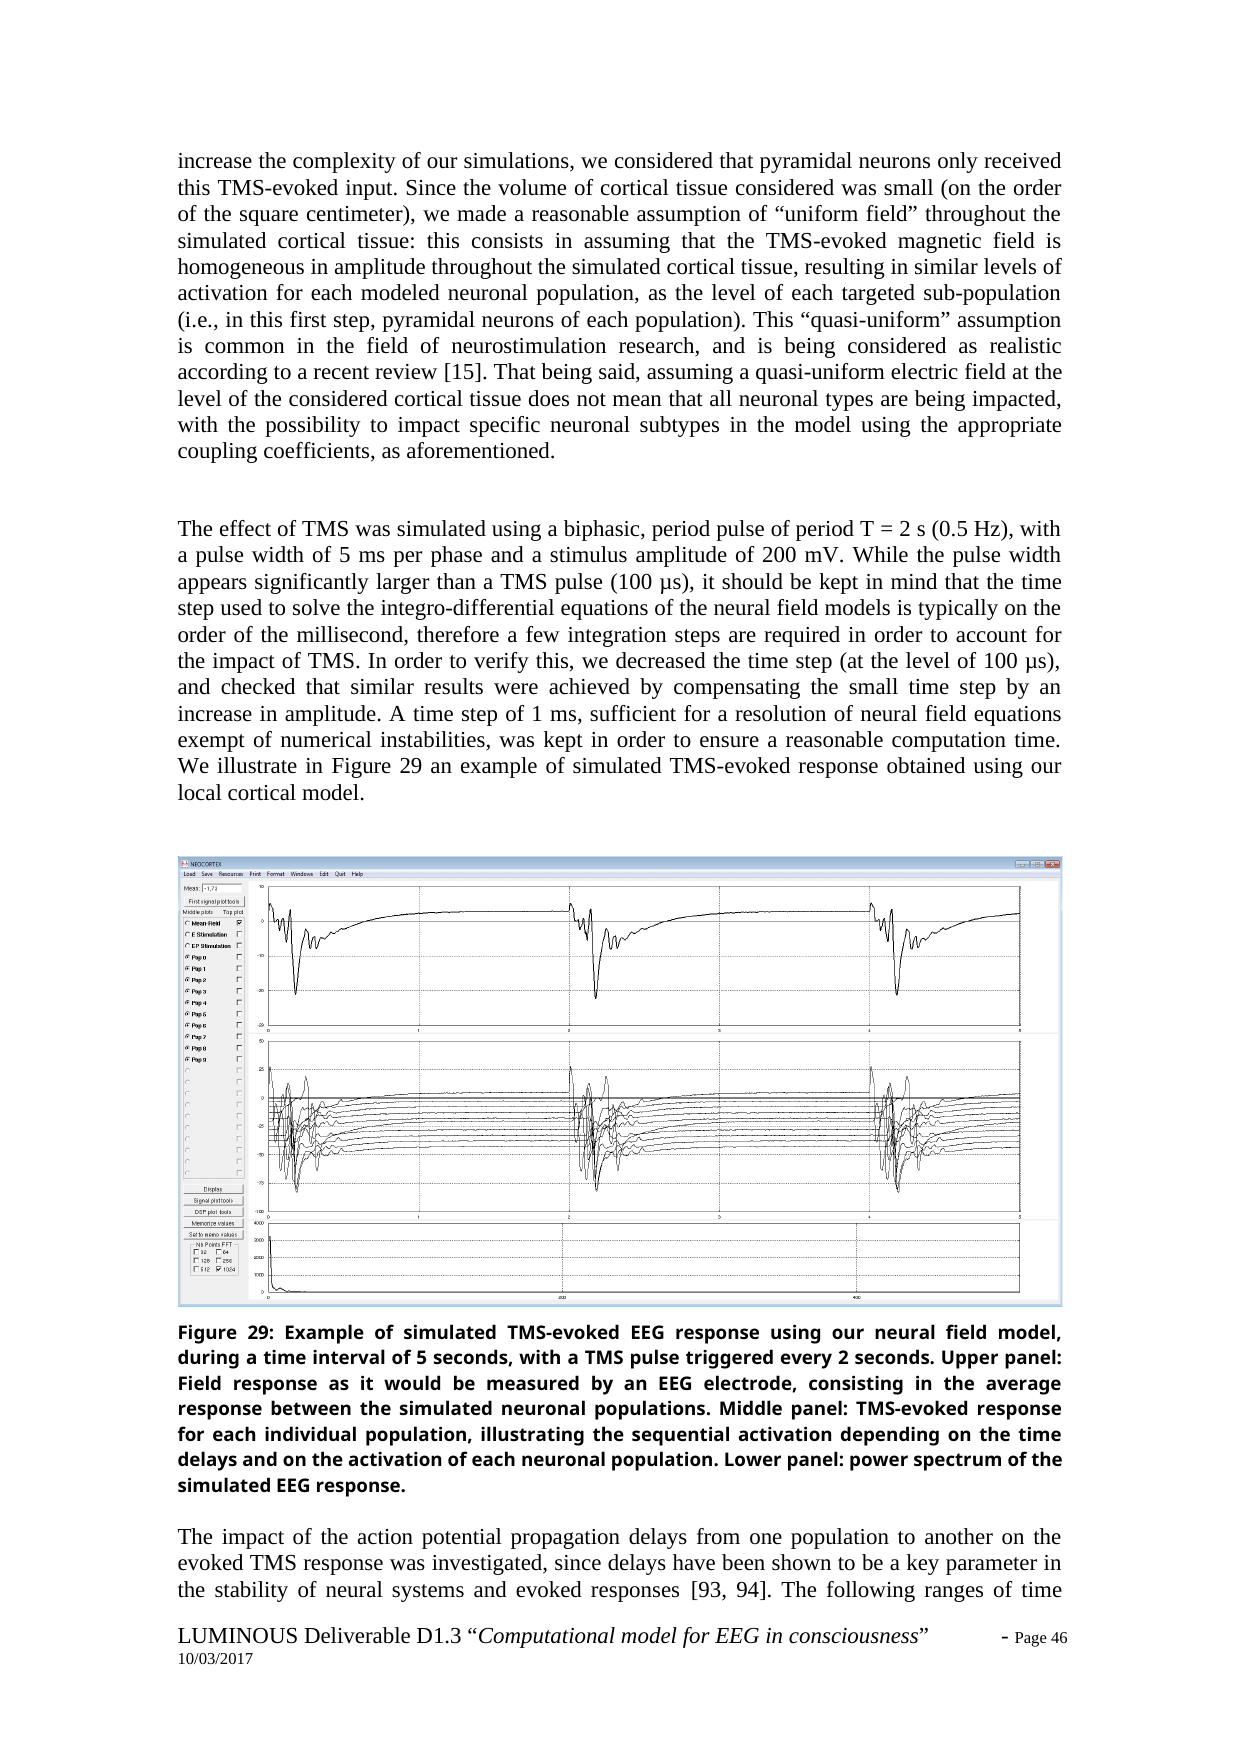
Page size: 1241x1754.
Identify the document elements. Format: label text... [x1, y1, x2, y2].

text The effect of TMS was simulated using a biphasic, period pulse of period T = 2 s (0.5 Hz), with a pulse width of 5 ms per phase and a stimulus amplitude of 200 mV. While the pulse width appears significantly larger than a TMS pulse (100 µs), it should be kept in mind that the time step used to solve the integro-differential equations of the neural field models is typically on the order of the millisecond, therefore a few integration steps are required in order to account for the impact of TMS. In order to verify this, we decreased the time step (at the level of 100 µs), and checked that similar results were achieved by compensating the small time step by an increase in amplitude. A time step of 1 ms, sufficient for a resolution of neural field equations exempt of numerical instabilities, was kept in order to ensure a reasonable computation time. We illustrate in Figure 29 an example of simulated TMS-evoked response obtained using our local cortical model. [177, 515, 1063, 805]
text Figure 29: Example of simulated TMS-evoked EEG response using our neural field model, during a time interval of 5 seconds, with a TMS pulse triggered every 2 seconds. Upper panel: Field response as it would be measured by an EEG electrode, consisting in the average response between the simulated neuronal populations. Middle panel: TMS-evoked response for each individual population, illustrating the sequential activation depending on the time delays and on the activation of each neuronal population. Lower panel: power spectrum of the simulated EEG response. [177, 1319, 1063, 1498]
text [177, 1523, 1063, 1602]
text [177, 148, 1063, 464]
picture [177, 856, 1063, 1307]
